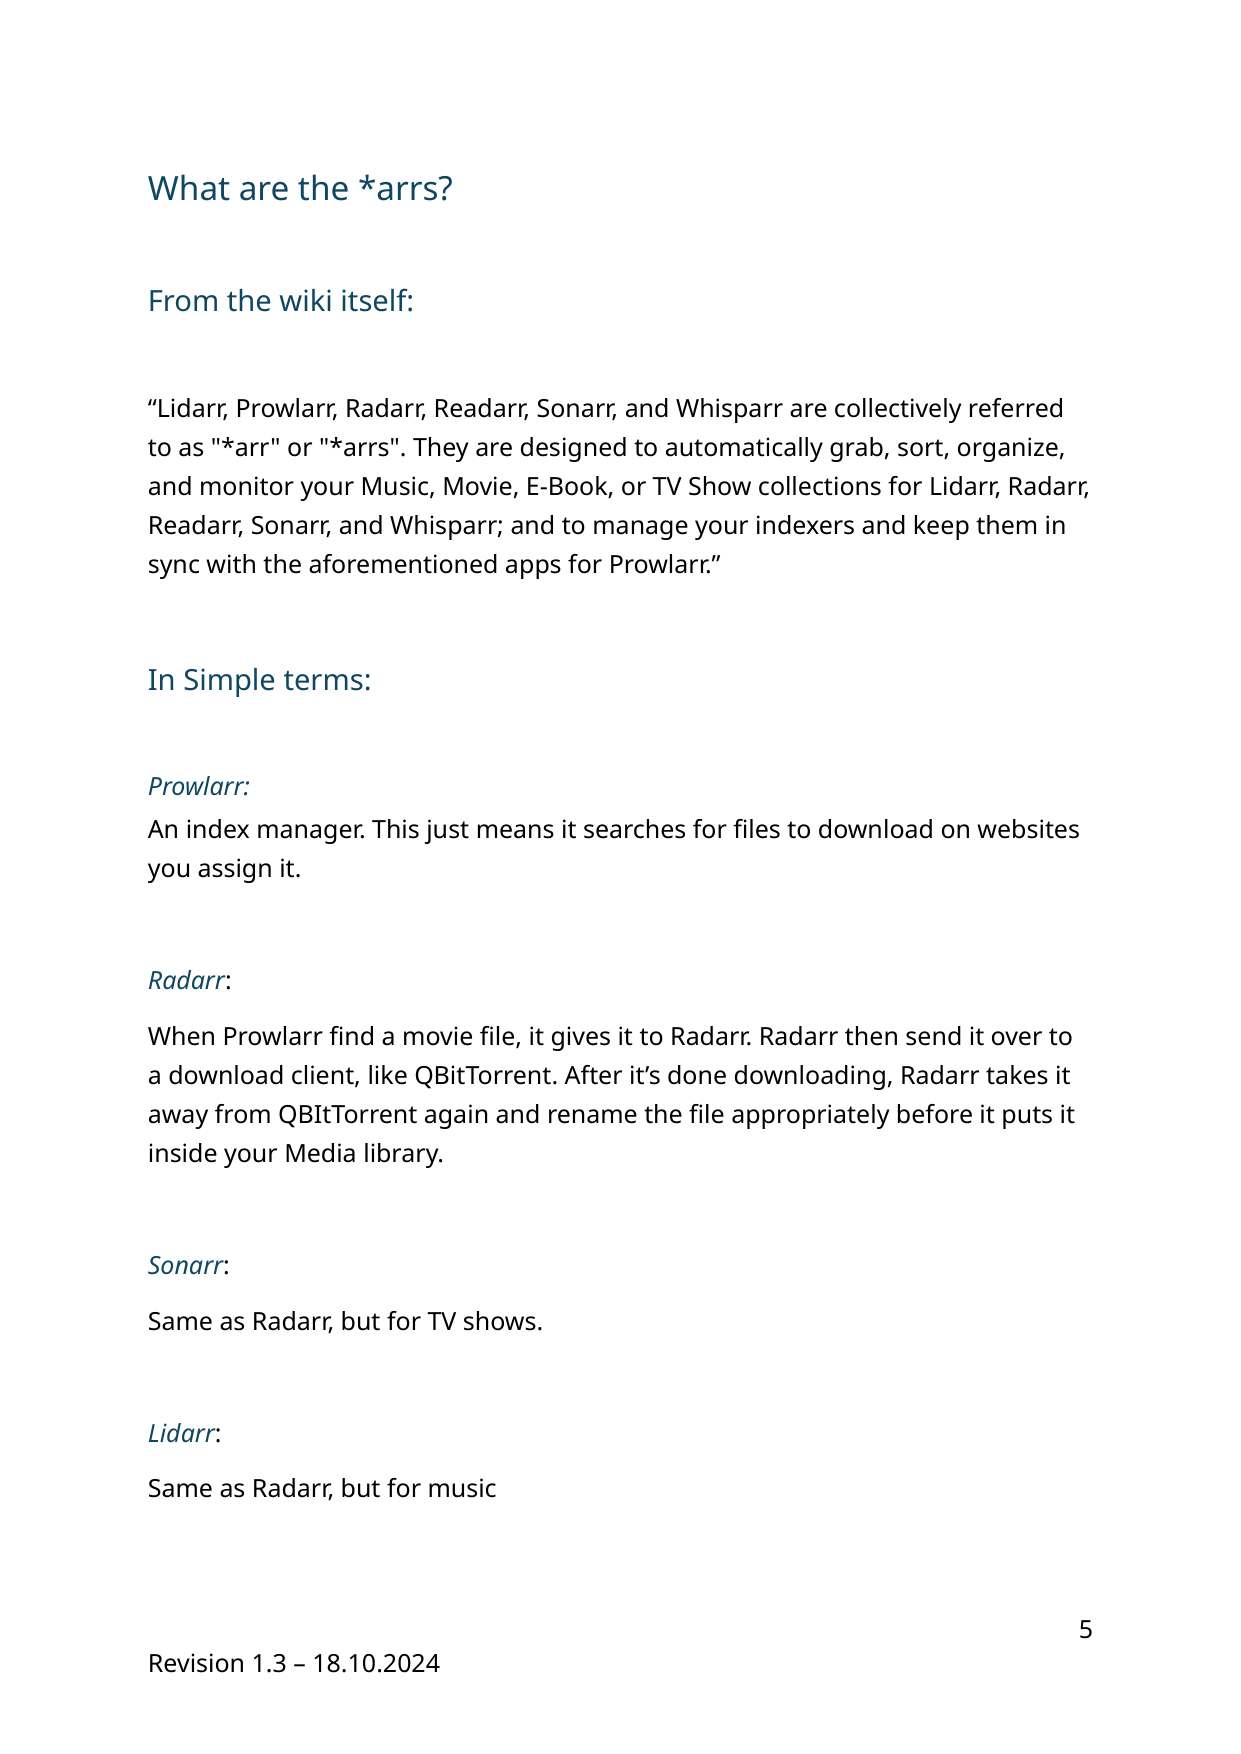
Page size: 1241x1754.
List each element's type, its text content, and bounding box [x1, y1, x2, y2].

subtitle What are the *arrs? [148, 164, 1093, 210]
text An index manager. This just means it searches for files to download on websites you assign it. [148, 812, 1093, 885]
text Lidarr: [148, 1415, 1093, 1449]
text Radarr: [148, 963, 1093, 997]
text Sonarr: [148, 1248, 1093, 1282]
text “Lidarr, Prowlarr, Radarr, Readarr, Sonarr, and Whisparr are collectively referred to as "*arr" or "*arrs". They are designed to automatically grab, sort, organize, and monitor your Music, Movie, E-Book, or TV Show collections for Lidarr, Radarr, Readarr, Sonarr, and Whisparr; and to manage your indexers and keep them in sync with the aforementioned apps for Prowlarr.” [148, 390, 1093, 581]
subtitle Prowlarr: [148, 768, 1093, 803]
subtitle In Simple terms: [148, 659, 1093, 698]
subtitle From the wiki itself: [148, 281, 1093, 320]
text Same as Radarr, but for TV shows. [148, 1303, 1093, 1338]
text When Prowlarr find a movie file, it gives it to Radarr. Radarr then send it over to a download client, like QBitTorrent. After it’s done downloading, Radarr takes it away from QBItTorrent again and rename the file appropriately before it puts it inside your Media library. [148, 1018, 1093, 1170]
text Same as Radarr, but for music [148, 1471, 1093, 1505]
